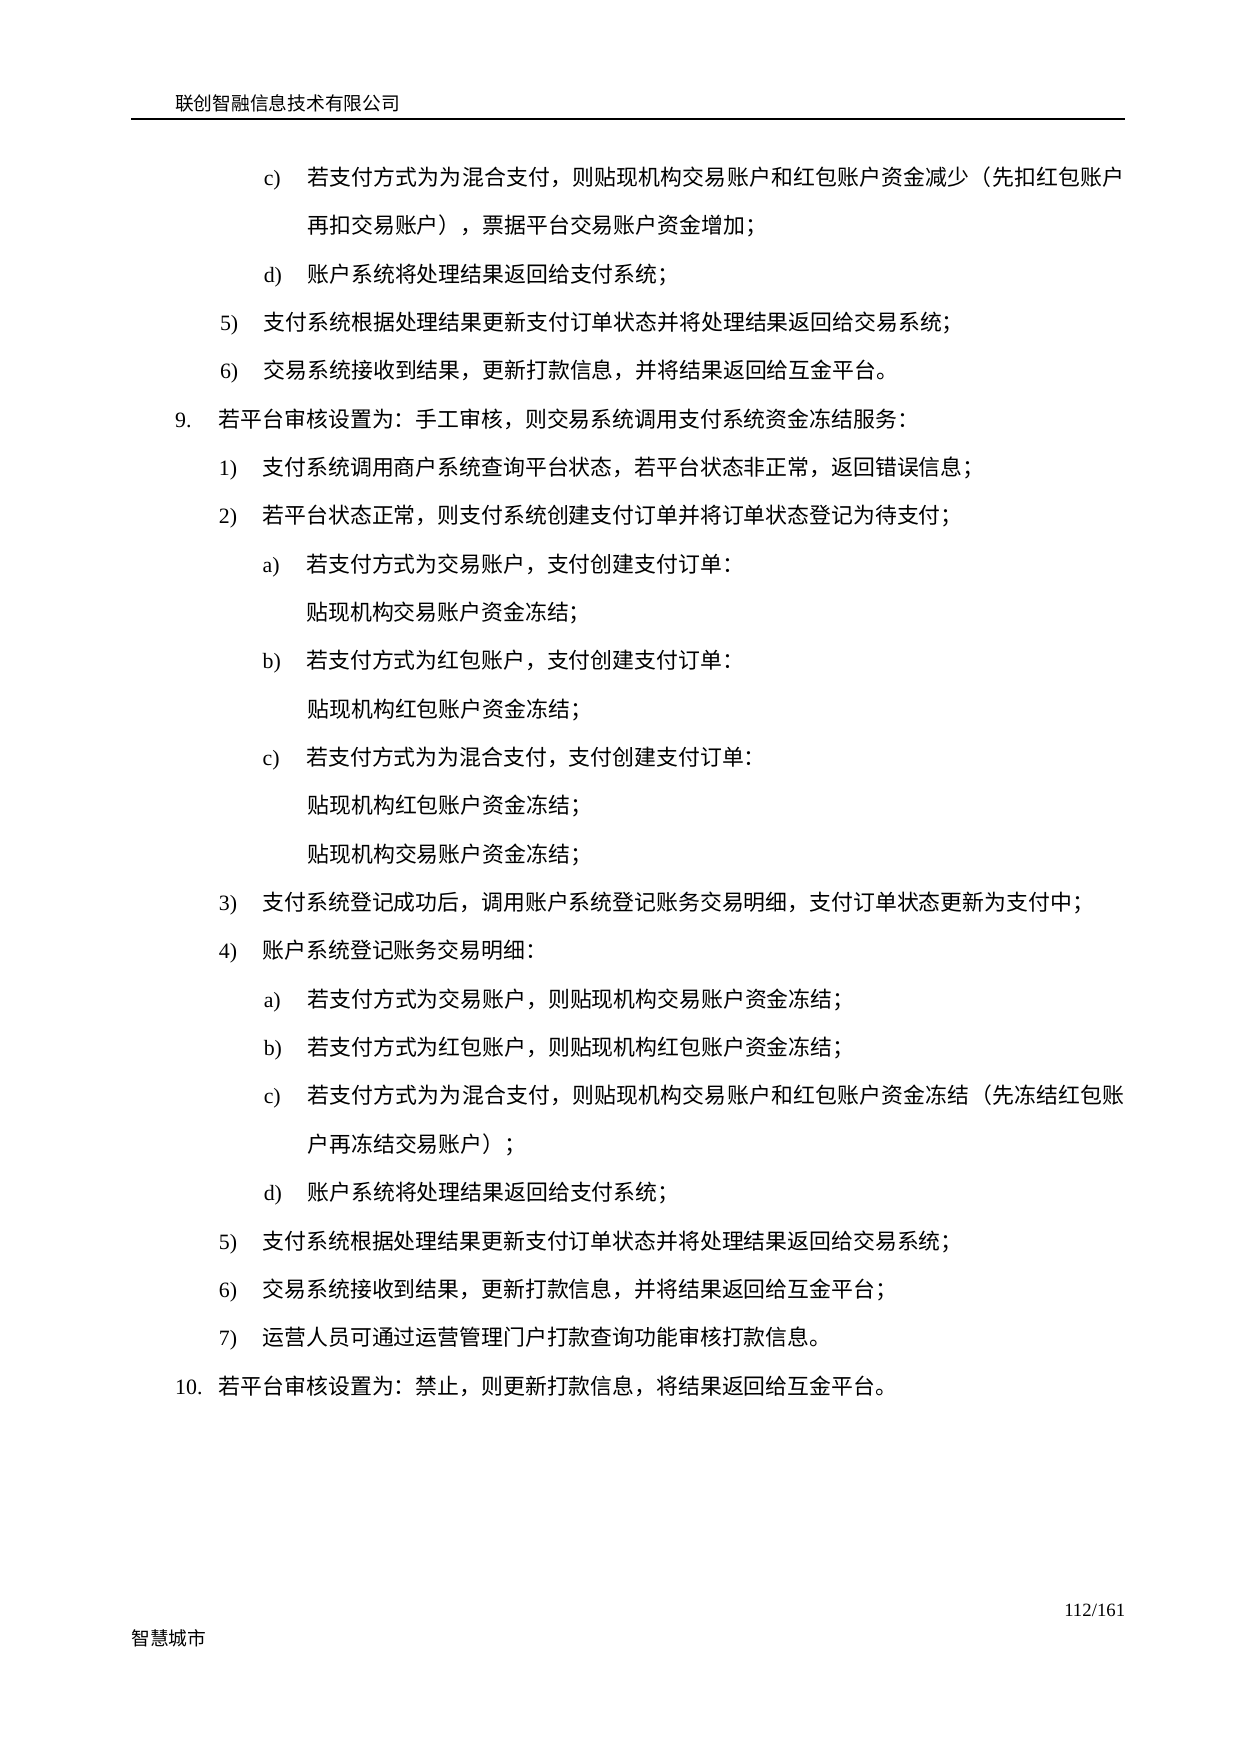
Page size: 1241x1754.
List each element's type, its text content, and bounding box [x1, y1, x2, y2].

list 若平台审核设置为：禁止，则更新打款信息，将结果返回给互金平台。 [175, 1368, 1125, 1401]
list 支付系统根据处理结果更新支付订单状态并将处理结果返回给交易系统； [220, 304, 1125, 337]
list 若平台状态正常，则支付系统创建支付订单并将订单状态登记为待支付； [219, 498, 1125, 530]
list 贴现机构交易账户资金冻结； [307, 836, 1125, 869]
list 若支付方式为为混合支付，支付创建支付订单： [262, 739, 1125, 772]
list 支付系统调用商户系统查询平台状态，若平台状态非正常，返回错误信息； [219, 449, 1125, 482]
list 运营人员可通过运营管理门户打款查询功能审核打款信息。 [219, 1320, 1125, 1352]
list 账户系统将处理结果返回给支付系统； [263, 256, 1125, 289]
list 交易系统接收到结果，更新打款信息，并将结果返回给互金平台。 [220, 353, 1125, 385]
list 若支付方式为为混合支付，则贴现机构交易账户和红包账户资金减少（先扣红包账户再扣交易账户），票据平台交易账户资金增加； [263, 159, 1125, 240]
list 支付系统根据处理结果更新支付订单状态并将处理结果返回给交易系统； [219, 1223, 1125, 1256]
list 账户系统登记账务交易明细： [219, 933, 1125, 965]
list 贴现机构交易账户资金冻结； [306, 594, 1125, 627]
list 若支付方式为红包账户，则贴现机构红包账户资金冻结； [263, 1029, 1125, 1062]
list 若支付方式为红包账户，支付创建支付订单： [262, 643, 1125, 675]
list 若平台审核设置为：手工审核，则交易系统调用支付系统资金冻结服务： [175, 401, 1125, 434]
list 若支付方式为交易账户，支付创建支付订单： [262, 546, 1125, 579]
list 贴现机构红包账户资金冻结； [307, 691, 1125, 724]
list 交易系统接收到结果，更新打款信息，并将结果返回给互金平台； [219, 1272, 1125, 1304]
list 支付系统登记成功后，调用账户系统登记账务交易明细，支付订单状态更新为支付中； [219, 884, 1125, 917]
list 账户系统将处理结果返回给支付系统； [263, 1175, 1125, 1207]
list 若支付方式为交易账户，则贴现机构交易账户资金冻结； [263, 981, 1125, 1014]
list 贴现机构红包账户资金冻结； [307, 788, 1125, 820]
list 若支付方式为为混合支付，则贴现机构交易账户和红包账户资金冻结（先冻结红包账户再冻结交易账户）； [263, 1078, 1125, 1159]
